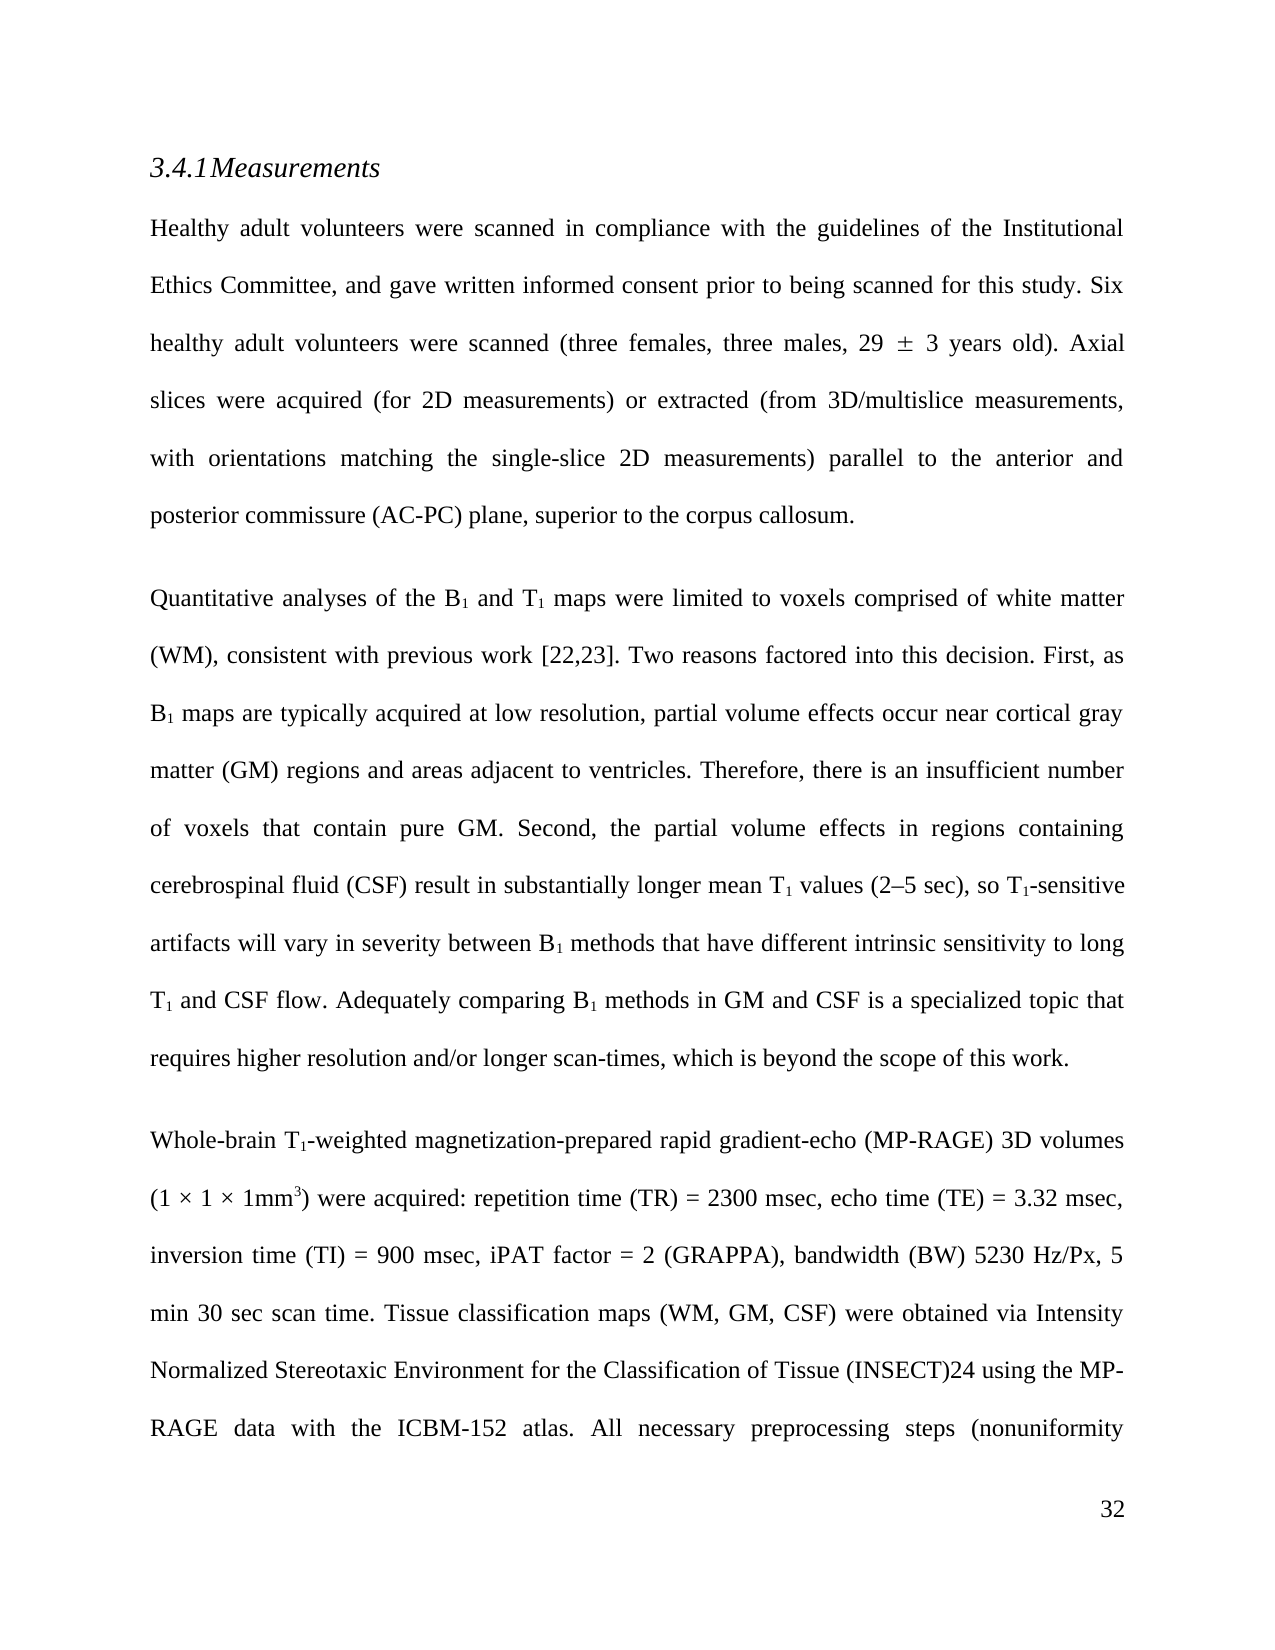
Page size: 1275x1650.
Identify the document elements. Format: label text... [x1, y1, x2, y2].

text Quantitative analyses of the B1 and T1 maps were limited to voxels comprised of white matter (WM), consistent with previous work [22,23]. Two reasons factored into this decision. First, as B1 maps are typically acquired at low resolution, partial volume effects occur near cortical gray matter (GM) regions and areas adjacent to ventricles. Therefore, there is an insufficient number of voxels that contain pure GM. Second, the partial volume effects in regions containing cerebrospinal fluid (CSF) result in substantially longer mean T1 values (2–5 sec), so T1-sensitive artifacts will vary in severity between B1 methods that have different intrinsic sensitivity to long T1 and CSF flow. Adequately comparing B1 methods in GM and CSF is a specialized topic that requires higher resolution and/or longer scan-times, which is beyond the scope of this work. [150, 583, 1125, 1072]
text Healthy adult volunteers were scanned in compliance with the guidelines of the Institutional Ethics Committee, and gave written informed consent prior to being scanned for this study. Six healthy adult volunteers were scanned (three females, three males, 29 3 years old). Axial slices were acquired (for 2D measurements) or extracted (from 3D/multislice measurements, with orientations matching the single-slice 2D measurements) parallel to the anterior and posterior commissure (AC-PC) plane, superior to the corpus callosum. [150, 213, 1125, 529]
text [150, 1125, 1125, 1442]
subtitle Measurements [150, 150, 1125, 183]
